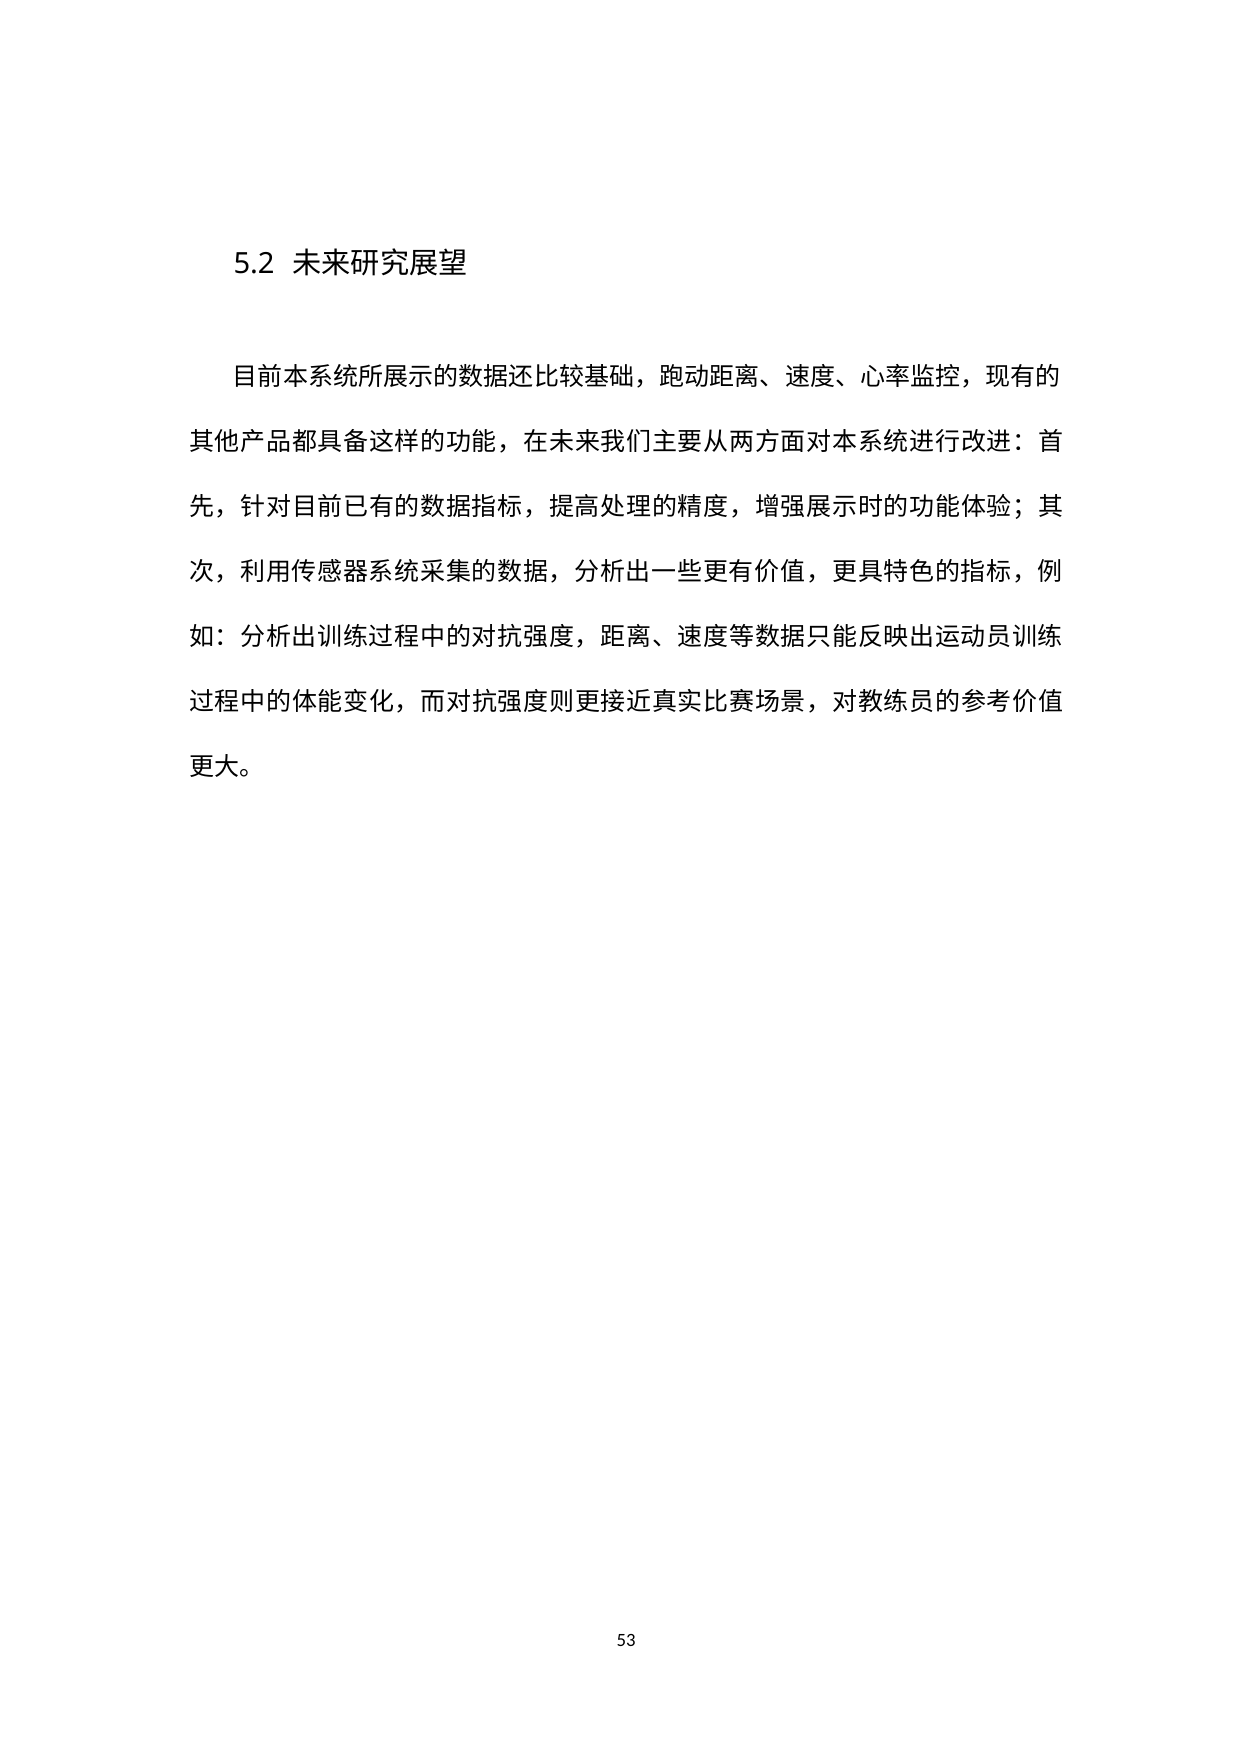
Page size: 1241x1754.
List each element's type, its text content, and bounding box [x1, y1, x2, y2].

subtitle 未来研究展望 [233, 228, 1063, 293]
text 目前本系统所展示的数据还比较基础，跑动距离、速度、心率监控，现有的其他产品都具备这样的功能，在未来我们主要从两方面对本系统进行改进：首先，针对目前已有的数据指标，提高处理的精度，增强展示时的功能体验；其次，利用传感器系统采集的数据，分析出一些更有价值，更具特色的指标，例如：分析出训练过程中的对抗强度，距离、速度等数据只能反映出运动员训练过程中的体能变化，而对抗强度则更接近真实比赛场景，对教练员的参考价值更大。 [189, 342, 1063, 797]
